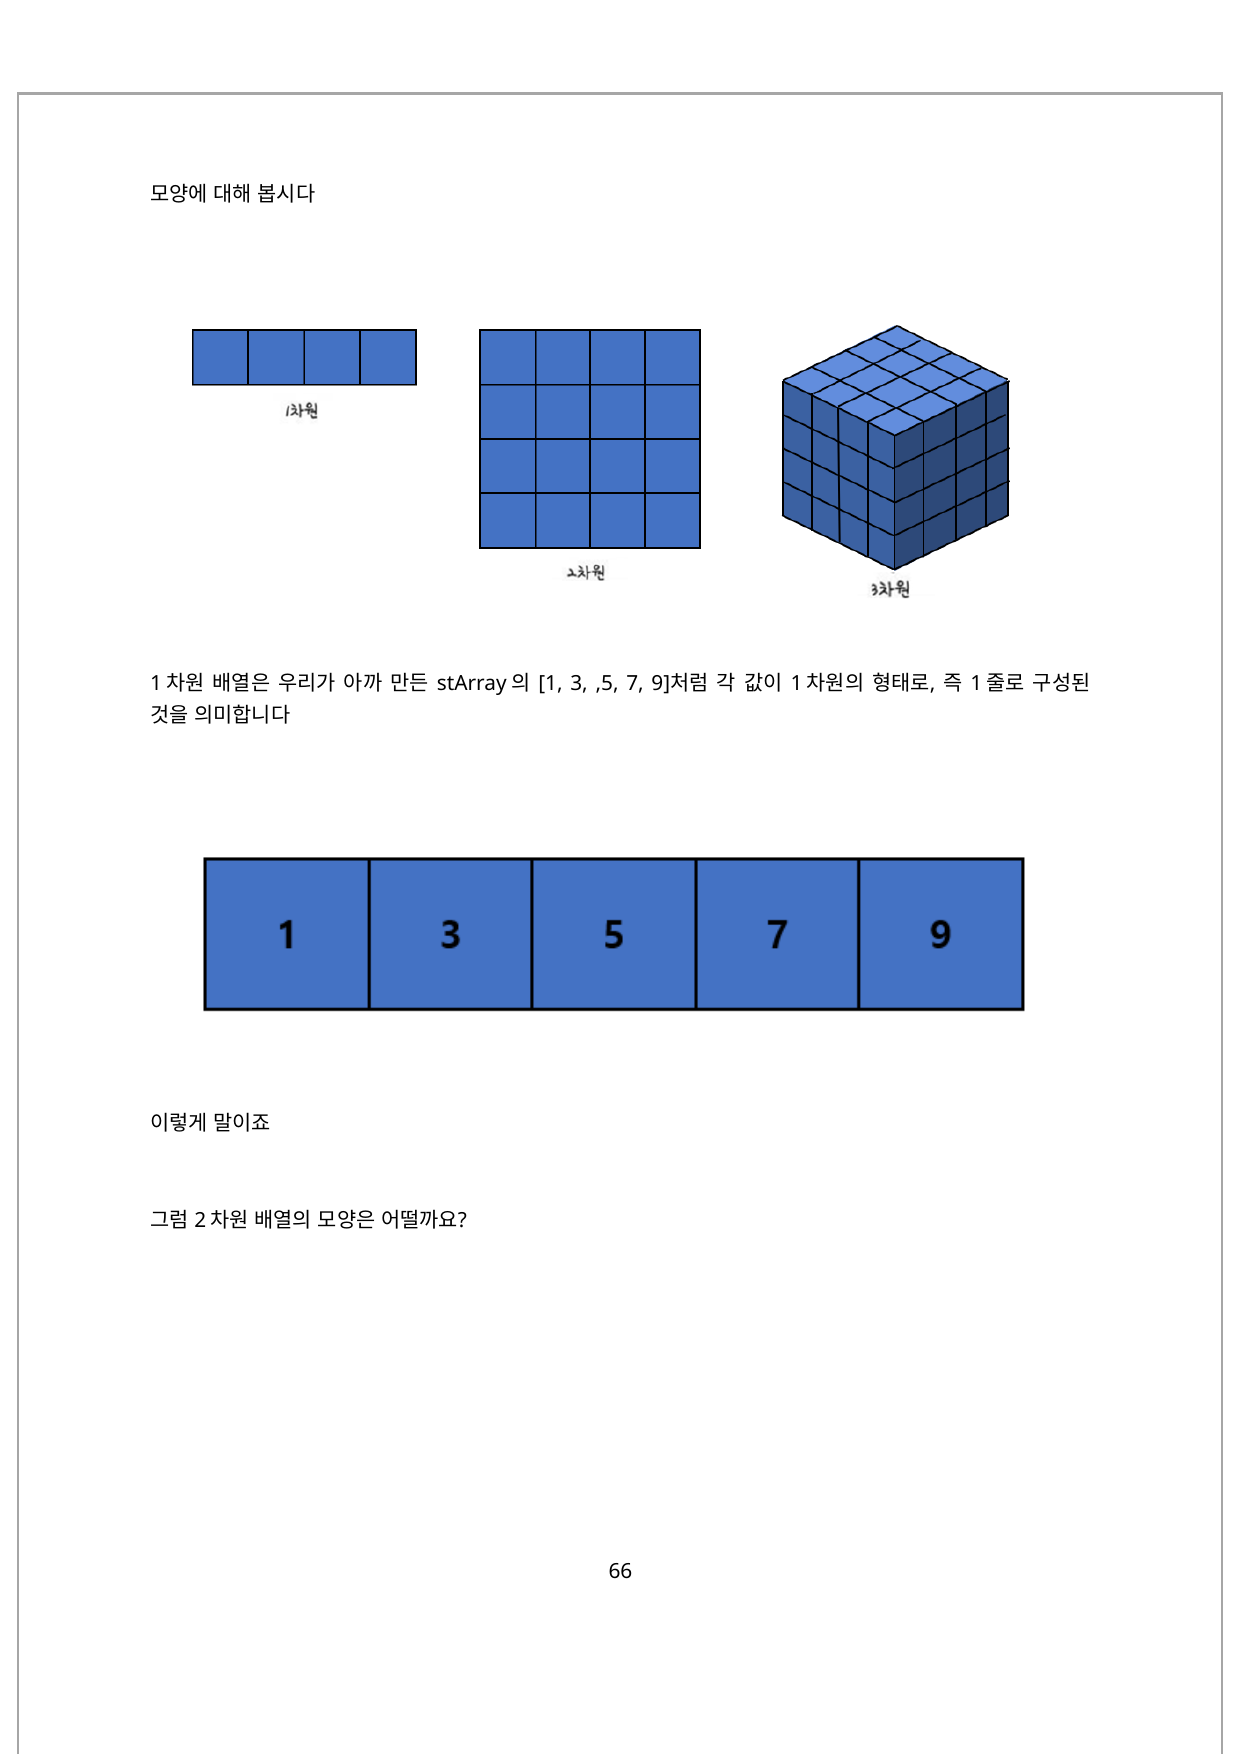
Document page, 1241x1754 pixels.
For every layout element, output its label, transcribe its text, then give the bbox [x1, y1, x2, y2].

text 그럼 2차원 배열의 모양은 어떨까요? [150, 1203, 1090, 1233]
picture [160, 795, 1081, 1088]
text 이렇게 말이죠 [150, 1106, 1090, 1137]
text 1차원 배열은 우리가 아까 만든 stArray의 [1, 3, ,5, 7, 9]처럼 각 값이 1차원의 형태로, 즉 1줄로 구성된 것을 의미합니다 [150, 666, 1090, 729]
picture [150, 273, 1091, 648]
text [150, 177, 1090, 207]
